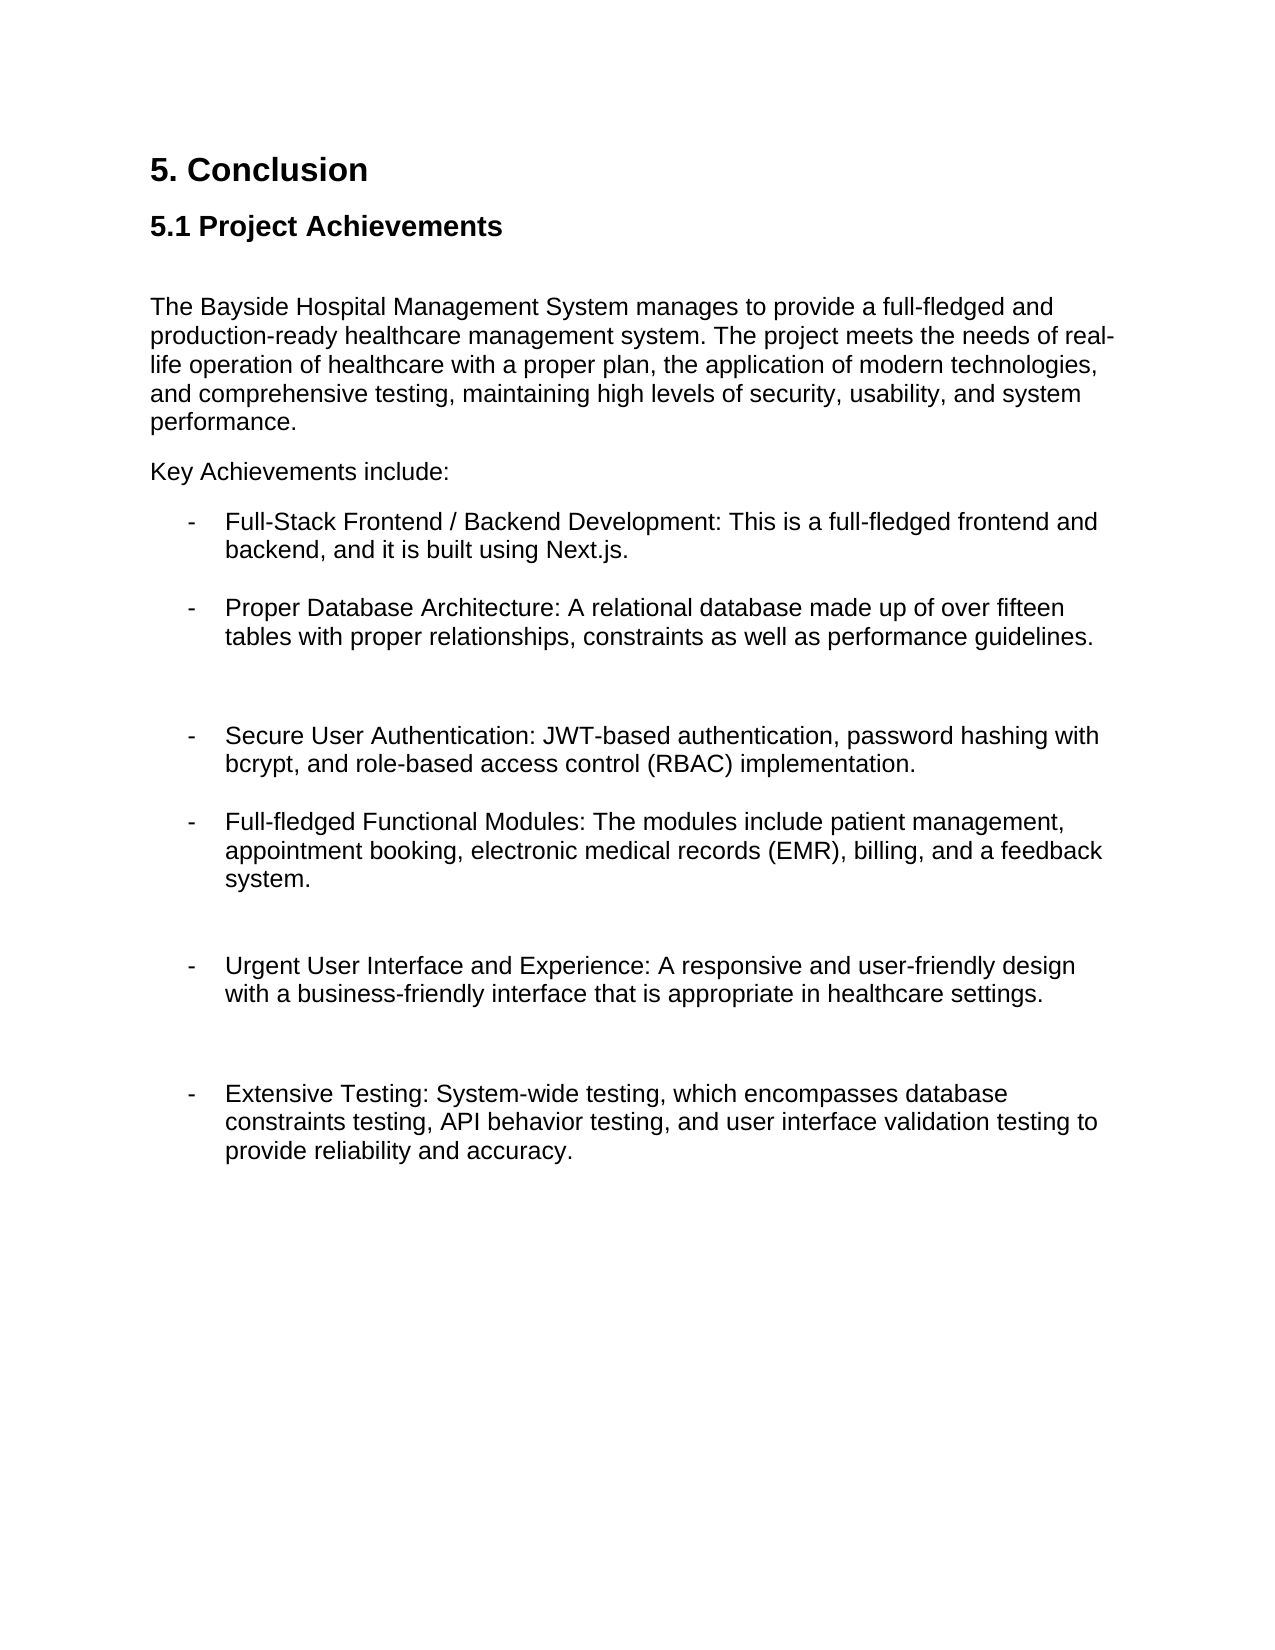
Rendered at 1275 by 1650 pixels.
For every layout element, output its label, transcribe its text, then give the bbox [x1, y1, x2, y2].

list Full-fledged Functional Modules: The modules include patient management, appointment booking, electronic medical records (EMR), billing, and a feedback system. [187, 807, 1125, 893]
subtitle 5.1 Project Achievements [150, 209, 1125, 243]
list Extensive Testing: System-wide testing, which encompasses database constraints testing, API behavior testing, and user interface validation testing to provide reliability and accuracy. [187, 1079, 1125, 1165]
list Secure User Authentication: JWT-based authentication, password hashing with bcrypt, and role-based access control (RBAC) implementation. [187, 721, 1125, 778]
subtitle 5. Conclusion [150, 150, 1125, 188]
text Key Achievements include: [150, 457, 1125, 486]
text The Bayside Hospital Management System manages to provide a full-fledged and production-ready healthcare management system. The project meets the needs of real-life operation of healthcare with a proper plan, the application of modern technologies, and comprehensive testing, maintaining high levels of security, usability, and system performance. [150, 292, 1125, 436]
list Full-Stack Frontend / Backend Development: This is a full-fledged frontend and backend, and it is built using Next.js. [187, 507, 1125, 564]
list Urgent User Interface and Experience: A responsive and user-friendly design with a business-friendly interface that is appropriate in healthcare settings. [187, 951, 1125, 1008]
list Proper Database Architecture: A relational database made up of over fifteen tables with proper relationships, constraints as well as performance guidelines. [187, 593, 1125, 650]
